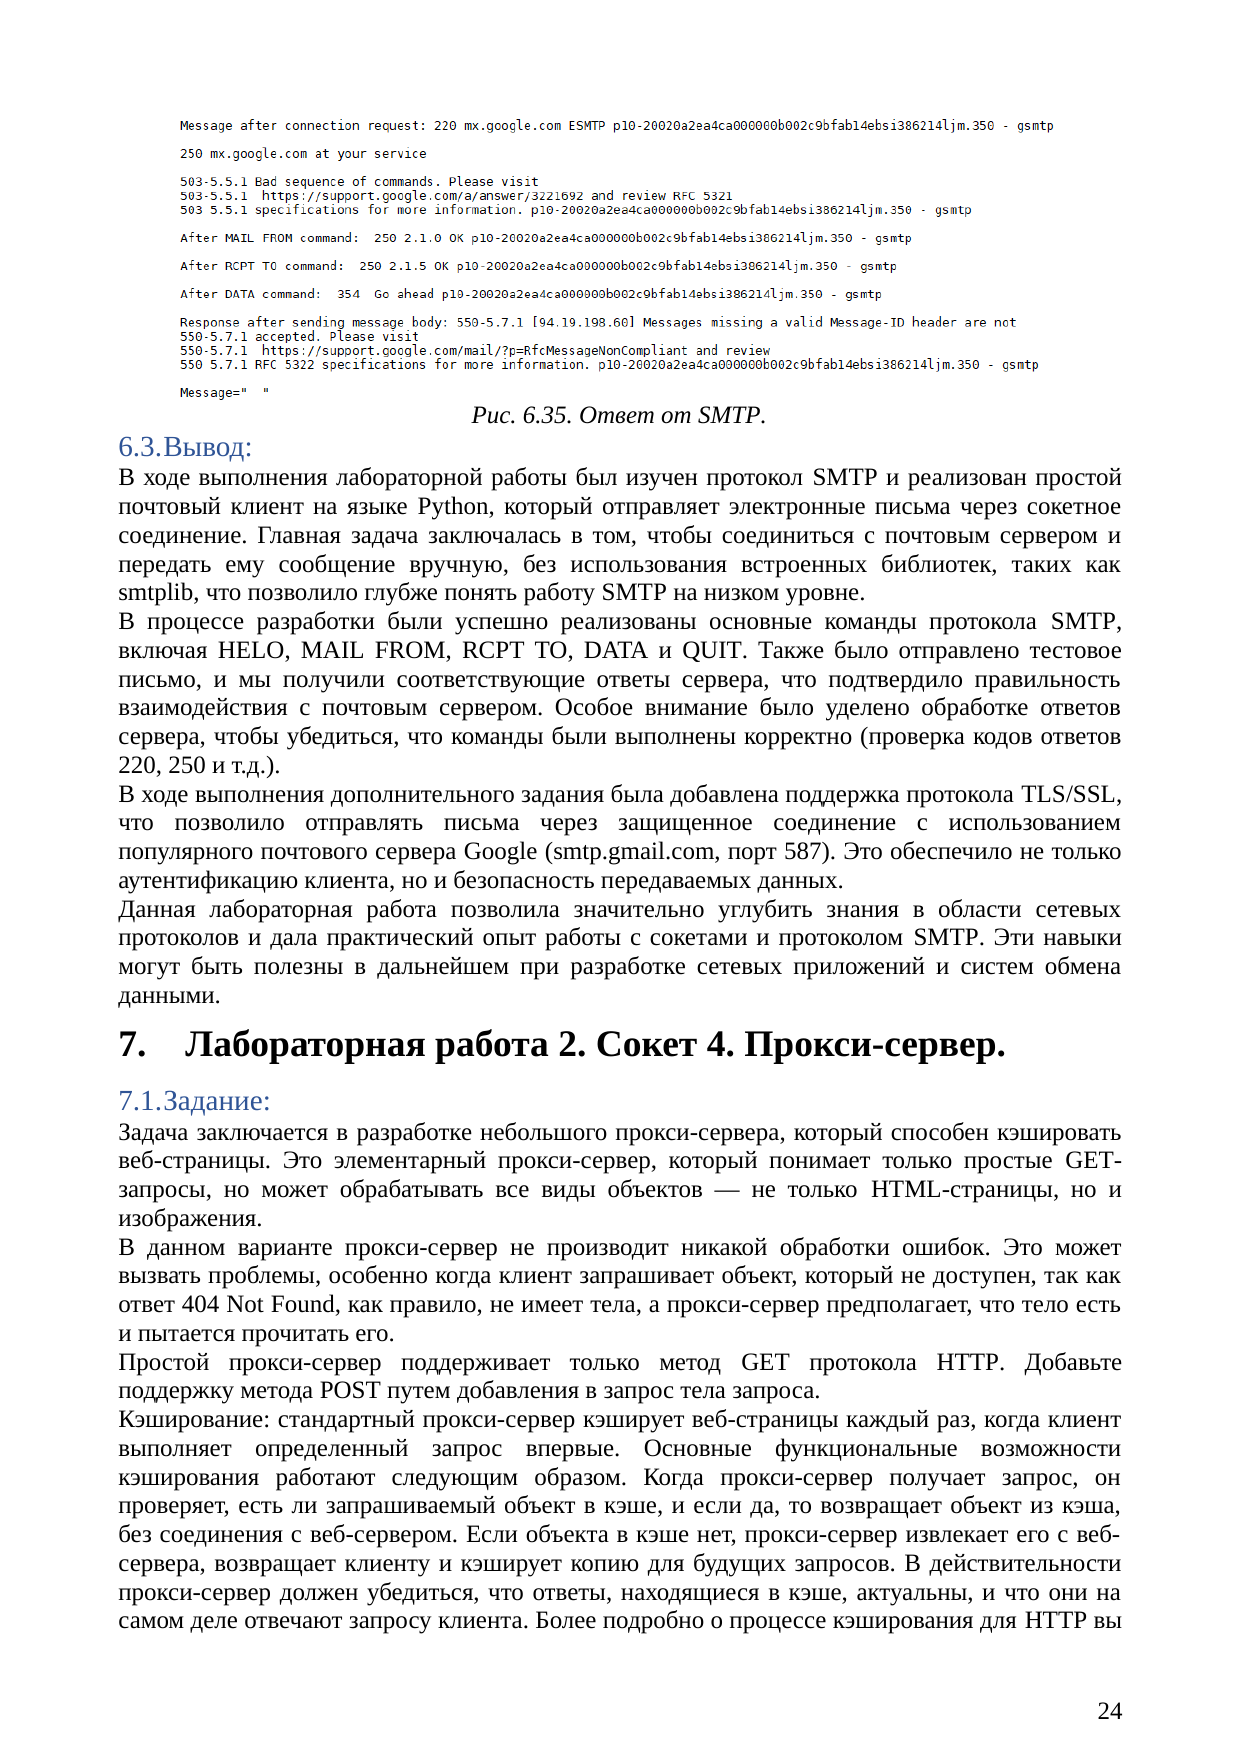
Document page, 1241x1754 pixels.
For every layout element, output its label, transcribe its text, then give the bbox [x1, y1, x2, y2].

text В ходе выполнения дополнительного задания была добавлена поддержка протокола TLS/SSL, что позволило отправлять письма через защищенное соединение с использованием популярного почтового сервера Google (smtp.gmail.com, порт 587). Это обеспечило не только аутентификацию клиента, но и безопасность передаваемых данных. [118, 779, 1122, 894]
text Данная лабораторная работа позволила значительно углубить знания в области сетевых протоколов и дала практический опыт работы с сокетами и протоколом SMTP. Эти навыки могут быть полезны в дальнейшем при разработке сетевых приложений и систем обмена данными. [118, 894, 1122, 1009]
subtitle Вывод: [118, 429, 1122, 462]
picture [177, 118, 1063, 401]
subtitle Лабораторная работа 2. Сокет 4. Прокси-сервер. [118, 1021, 1122, 1064]
text В данном варианте прокси-сервер не производит никакой обработки ошибок. Это может вызвать проблемы, особенно когда клиент запрашивает объект, который не доступен, так как ответ 404 Not Found, как правило, не имеет тела, а прокси-сервер предполагает, что тело есть и пытается прочитать его. [118, 1232, 1122, 1347]
text Простой прокси-сервер поддерживает только метод GET протокола HTTP. Добавьте поддержку метода POST путем добавления в запрос тела запроса. [118, 1347, 1122, 1404]
text В процессе разработки были успешно реализованы основные команды протокола SMTP, включая HELO, MAIL FROM, RCPT TO, DATA и QUIT. Также было отправлено тестовое письмо, и мы получили соответствующие ответы сервера, что подтвердило правильность взаимодействия с почтовым сервером. Особое внимание было уделено обработке ответов сервера, чтобы убедиться, что команды были выполнены корректно (проверка кодов ответов 220, 250 и т.д.). [118, 606, 1122, 779]
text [118, 1404, 1122, 1634]
text В ходе выполнения лабораторной работы был изучен протокол SMTP и реализован простой почтовый клиент на языке Python, который отправляет электронные письма через сокетное соединение. Главная задача заключалась в том, чтобы соединиться с почтовым сервером и передать ему сообщение вручную, без использования встроенных библиотек, таких как smtplib, что позволило глубже понять работу SMTP на низком уровне. [118, 462, 1122, 606]
subtitle Задание: [118, 1083, 1122, 1117]
text Задача заключается в разработке небольшого прокси-сервера, который способен кэшировать веб-страницы. Это элементарный прокси-сервер, который понимает только простые GET-запросы, но может обрабатывать все виды объектов — не только HTML-страницы, но и изображения. [118, 1117, 1122, 1232]
